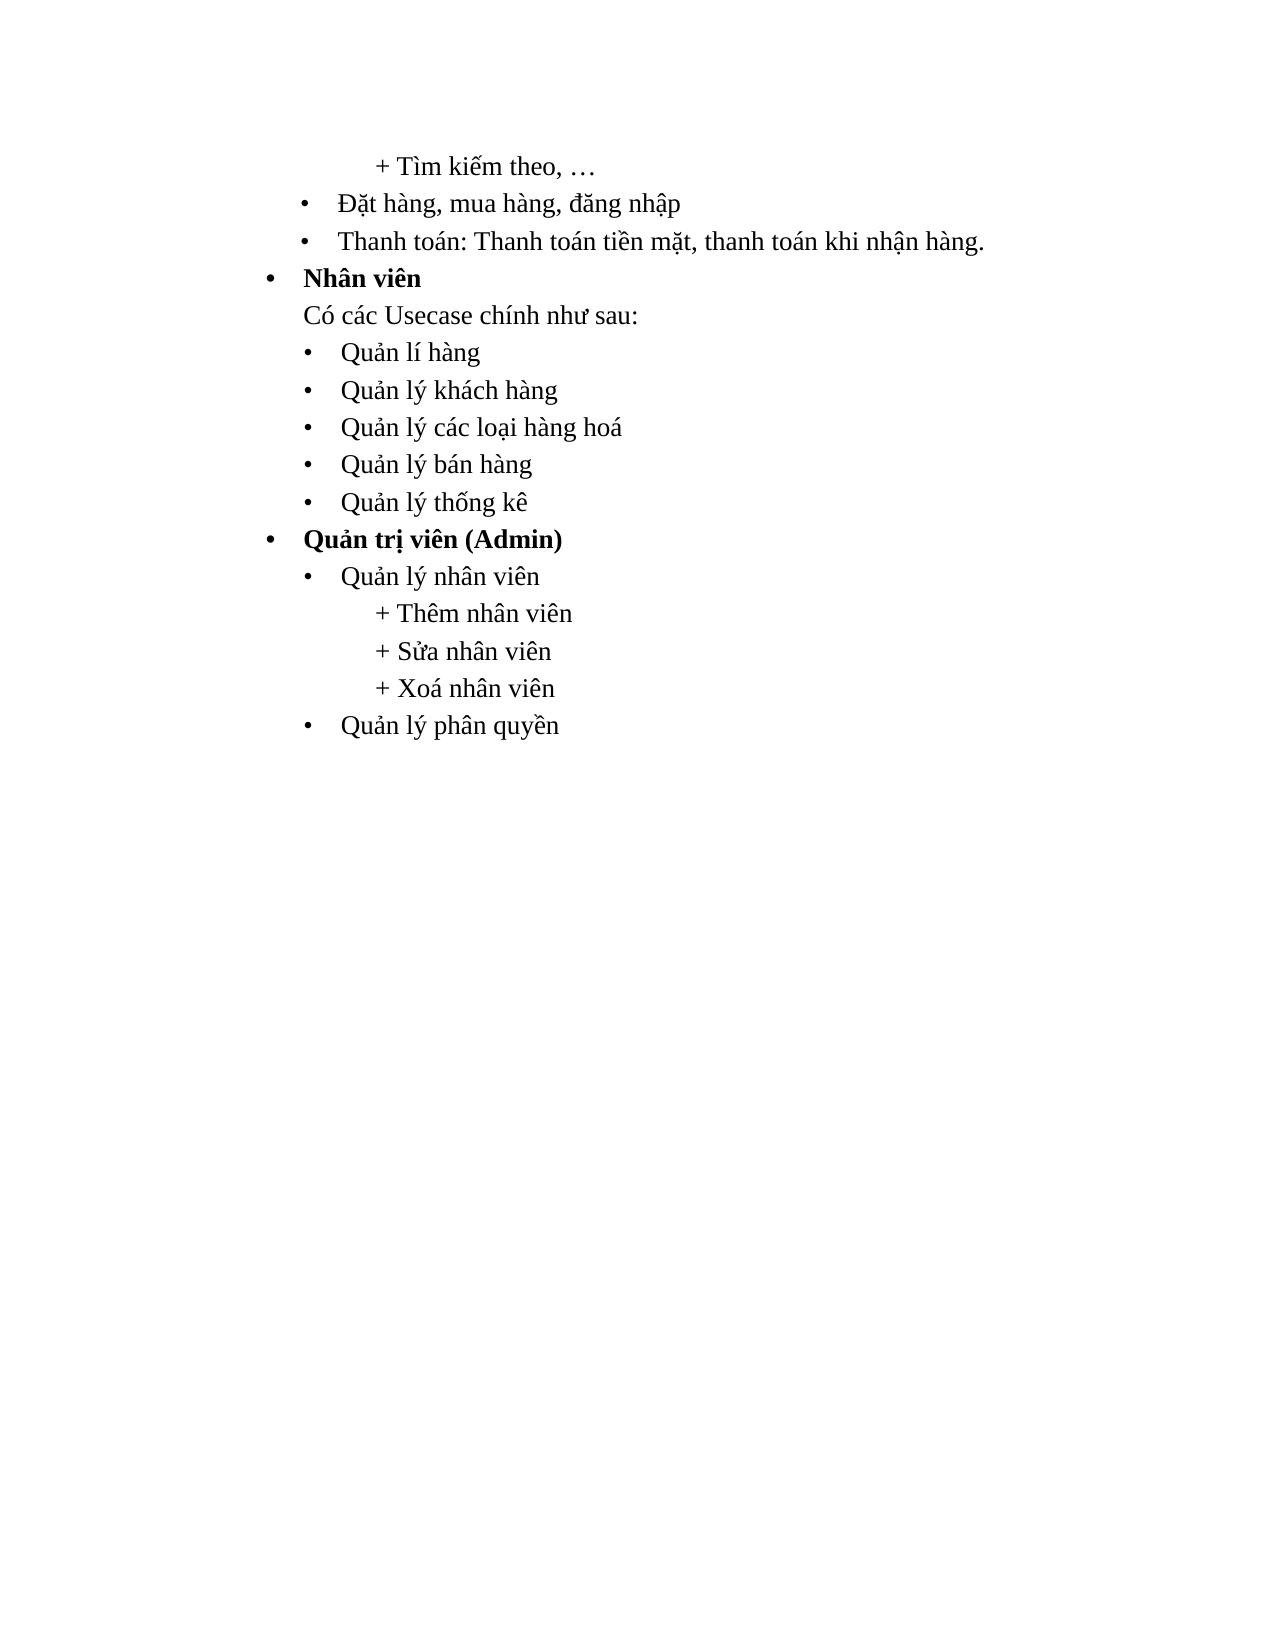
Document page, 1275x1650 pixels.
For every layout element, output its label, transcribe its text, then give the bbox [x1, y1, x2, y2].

list Quản lý nhân viên [303, 560, 1125, 591]
list Đặt hàng, mua hàng, đăng nhập [300, 187, 1125, 218]
list Quản lý thống kê [303, 486, 1125, 517]
list Quản lý khách hàng [303, 374, 1125, 405]
text + Sửa nhân viên [375, 635, 1125, 666]
list Nhân viên [266, 262, 1125, 293]
text Có các Usecase chính như sau: [303, 299, 1125, 330]
list Quản lí hàng [303, 336, 1125, 368]
text + Xoá nhân viên [375, 672, 1125, 703]
list Quản trị viên (Admin) [266, 523, 1125, 554]
list Quản lý các loại hàng hoá [303, 411, 1125, 442]
list Thanh toán: Thanh toán tiền mặt, thanh toán khi nhận hàng. [300, 224, 1125, 256]
text + Thêm nhân viên [375, 597, 1125, 629]
text + Tìm kiếm theo, … [375, 150, 1125, 181]
list Quản lý phân quyền [303, 709, 1125, 741]
list Quản lý bán hàng [303, 448, 1125, 479]
